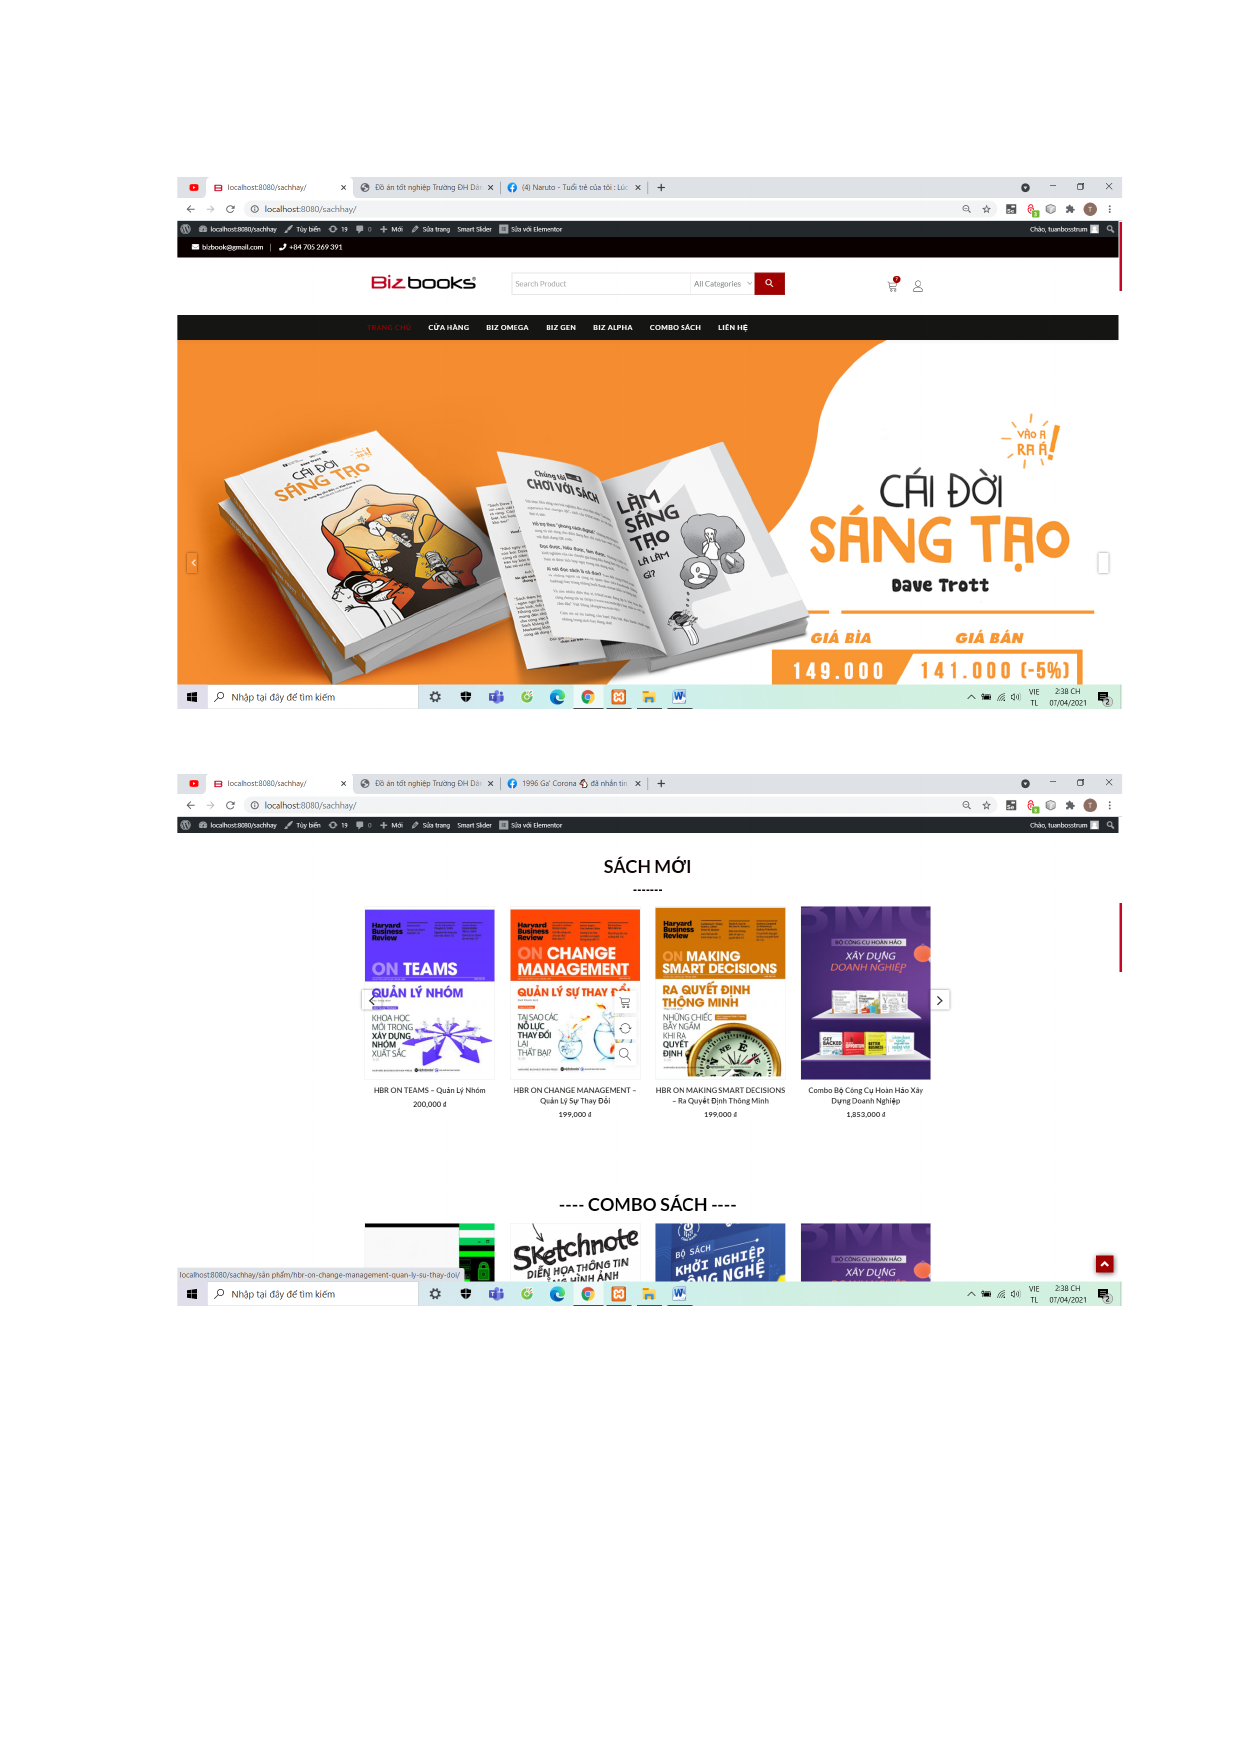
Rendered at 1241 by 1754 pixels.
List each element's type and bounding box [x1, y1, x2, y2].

picture [177, 774, 1123, 1306]
picture [177, 177, 1123, 709]
